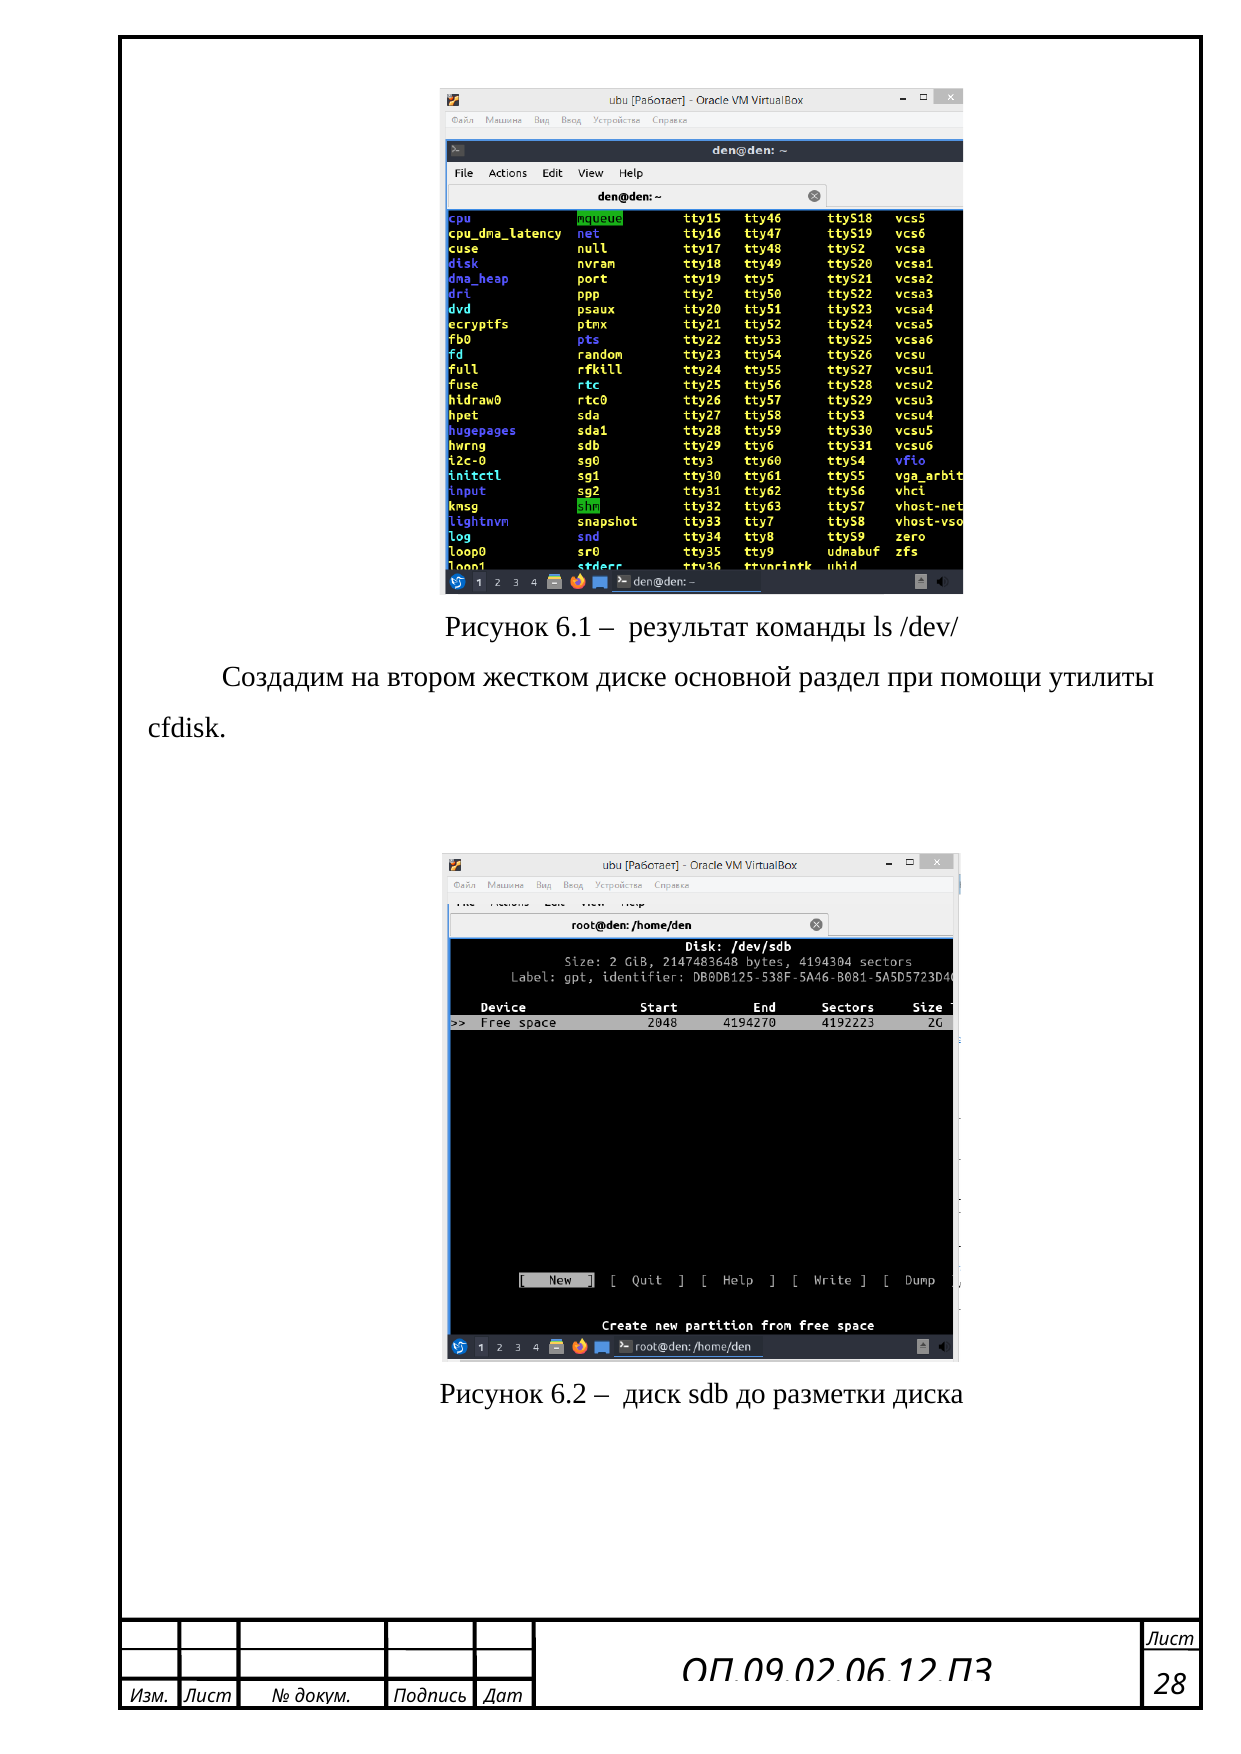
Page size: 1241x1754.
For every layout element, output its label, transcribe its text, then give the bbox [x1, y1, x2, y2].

text Рисунок 6.1 – результат команды ls /dev/ [148, 609, 1181, 643]
picture [439, 88, 964, 595]
text Рисунок 6.2 – диск sdb до разметки диска [148, 1376, 1181, 1409]
picture [442, 853, 961, 1362]
text Создадим на втором жестком диске основной раздел при помощи утилиты cfdisk. [148, 659, 1181, 743]
